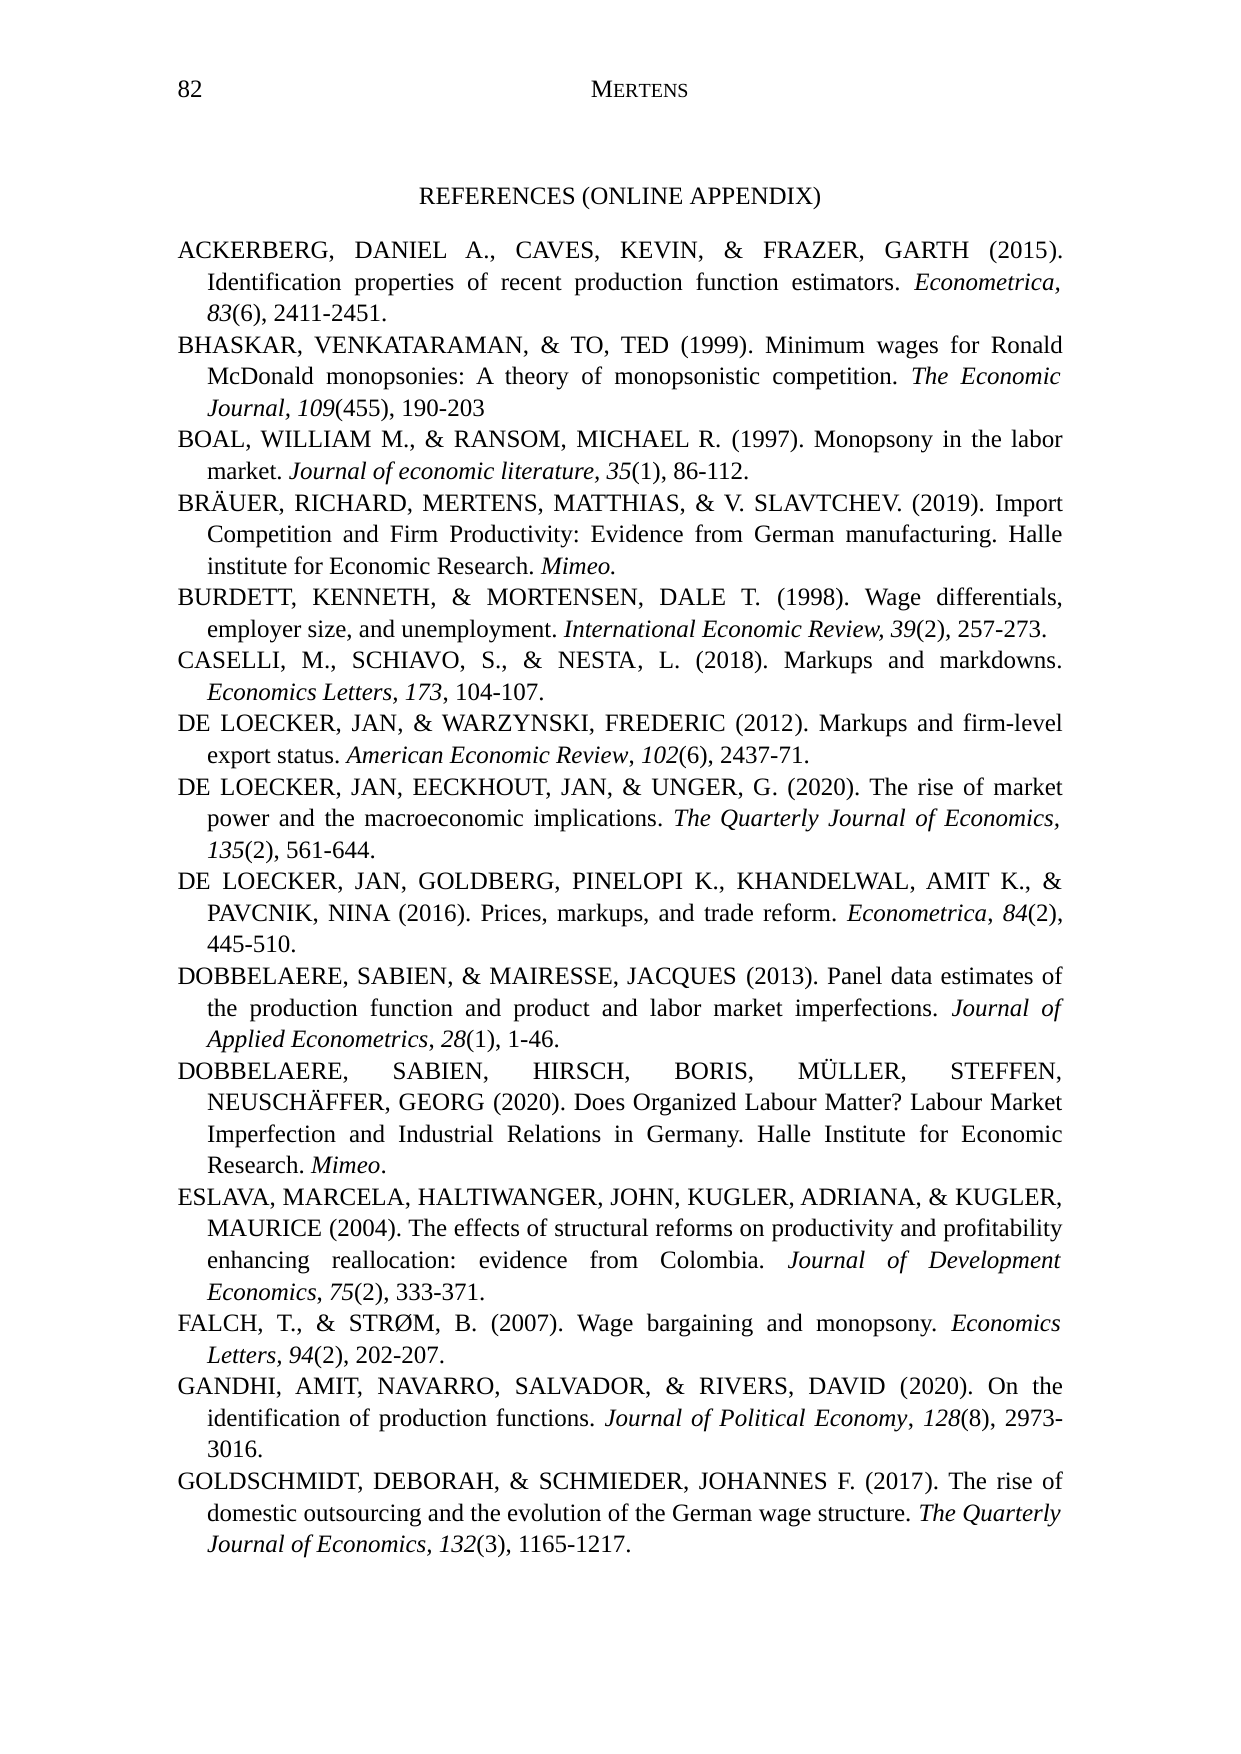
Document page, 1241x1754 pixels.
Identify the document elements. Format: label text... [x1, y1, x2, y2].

text Bhaskar, Venkataraman, & To, Ted (1999). Minimum wages for Ronald McDonald monopsonies: A theory of monopsonistic competition. The Economic Journal, 109(455), 190-203 [177, 330, 1063, 422]
text Dobbelaere, Sabien, Hirsch, Boris, Müller, Steffen, Neuschäffer, Georg (2020). Does Organized Labour Matter? Labour Market Imperfection and Industrial Relations in Germany. Halle Institute for Economic Research. Mimeo. [177, 1056, 1063, 1179]
text Gandhi, Amit, Navarro, Salvador, & Rivers, David (2020). On the identification of production functions. Journal of Political Economy, 128(8), 2973-3016. [177, 1371, 1063, 1463]
text Boal, William M., & Ransom, Michael R. (1997). Monopsony in the labor market. Journal of economic literature, 35(1), 86-112. [177, 424, 1063, 485]
text De Loecker, Jan, & Warzynski, Frederic (2012). Markups and firm-level export status. American Economic Review, 102(6), 2437-71. [177, 708, 1063, 769]
text Eslava, Marcela, Haltiwanger, John, Kugler, Adriana, & Kugler, Maurice (2004). The effects of structural reforms on productivity and profitability enhancing reallocation: evidence from Colombia. Journal of Development Economics, 75(2), 333-371. [177, 1182, 1063, 1305]
subtitle References (online Appendix) [177, 181, 1063, 210]
text Bräuer, Richard, Mertens, Matthias, & V. Slavtchev. (2019). Import Competition and Firm Productivity: Evidence from German manufacturing. Halle institute for Economic Research. Mimeo. [177, 488, 1063, 579]
text Caselli, M., Schiavo, S., & Nesta, L. (2018). Markups and markdowns. Economics Letters, 173, 104-107. [177, 645, 1063, 706]
text Burdett, Kenneth, & Mortensen, Dale T. (1998). Wage differentials, employer size, and unemployment. International Economic Review, 39(2), 257-273. [177, 582, 1063, 643]
text Dobbelaere, Sabien, & Mairesse, Jacques (2013). Panel data estimates of the production function and product and labor market imperfections. Journal of Applied Econometrics, 28(1), 1-46. [177, 961, 1063, 1053]
text De Loecker, Jan, Eeckhout, Jan, & Unger, G. (2020). The rise of market power and the macroeconomic implications. The Quarterly Journal of Economics, 135(2), 561-644. [177, 772, 1063, 863]
text Falch, T., & Strøm, B. (2007). Wage bargaining and monopsony. Economics Letters, 94(2), 202-207. [177, 1308, 1063, 1368]
text De Loecker, Jan, Goldberg, Pinelopi K., Khandelwal, Amit K., & Pavcnik, Nina (2016). Prices, markups, and trade reform. Econometrica, 84(2), 445-510. [177, 866, 1063, 958]
text Goldschmidt, Deborah, & Schmieder, Johannes F. (2017). The rise of domestic outsourcing and the evolution of the German wage structure. The Quarterly Journal of Economics, 132(3), 1165-1217. [177, 1466, 1063, 1558]
text Ackerberg, Daniel A., Caves, Kevin, & Frazer, Garth (2015). Identification properties of recent production function estimators. Econometrica, 83(6), 2411-2451. [177, 235, 1063, 327]
